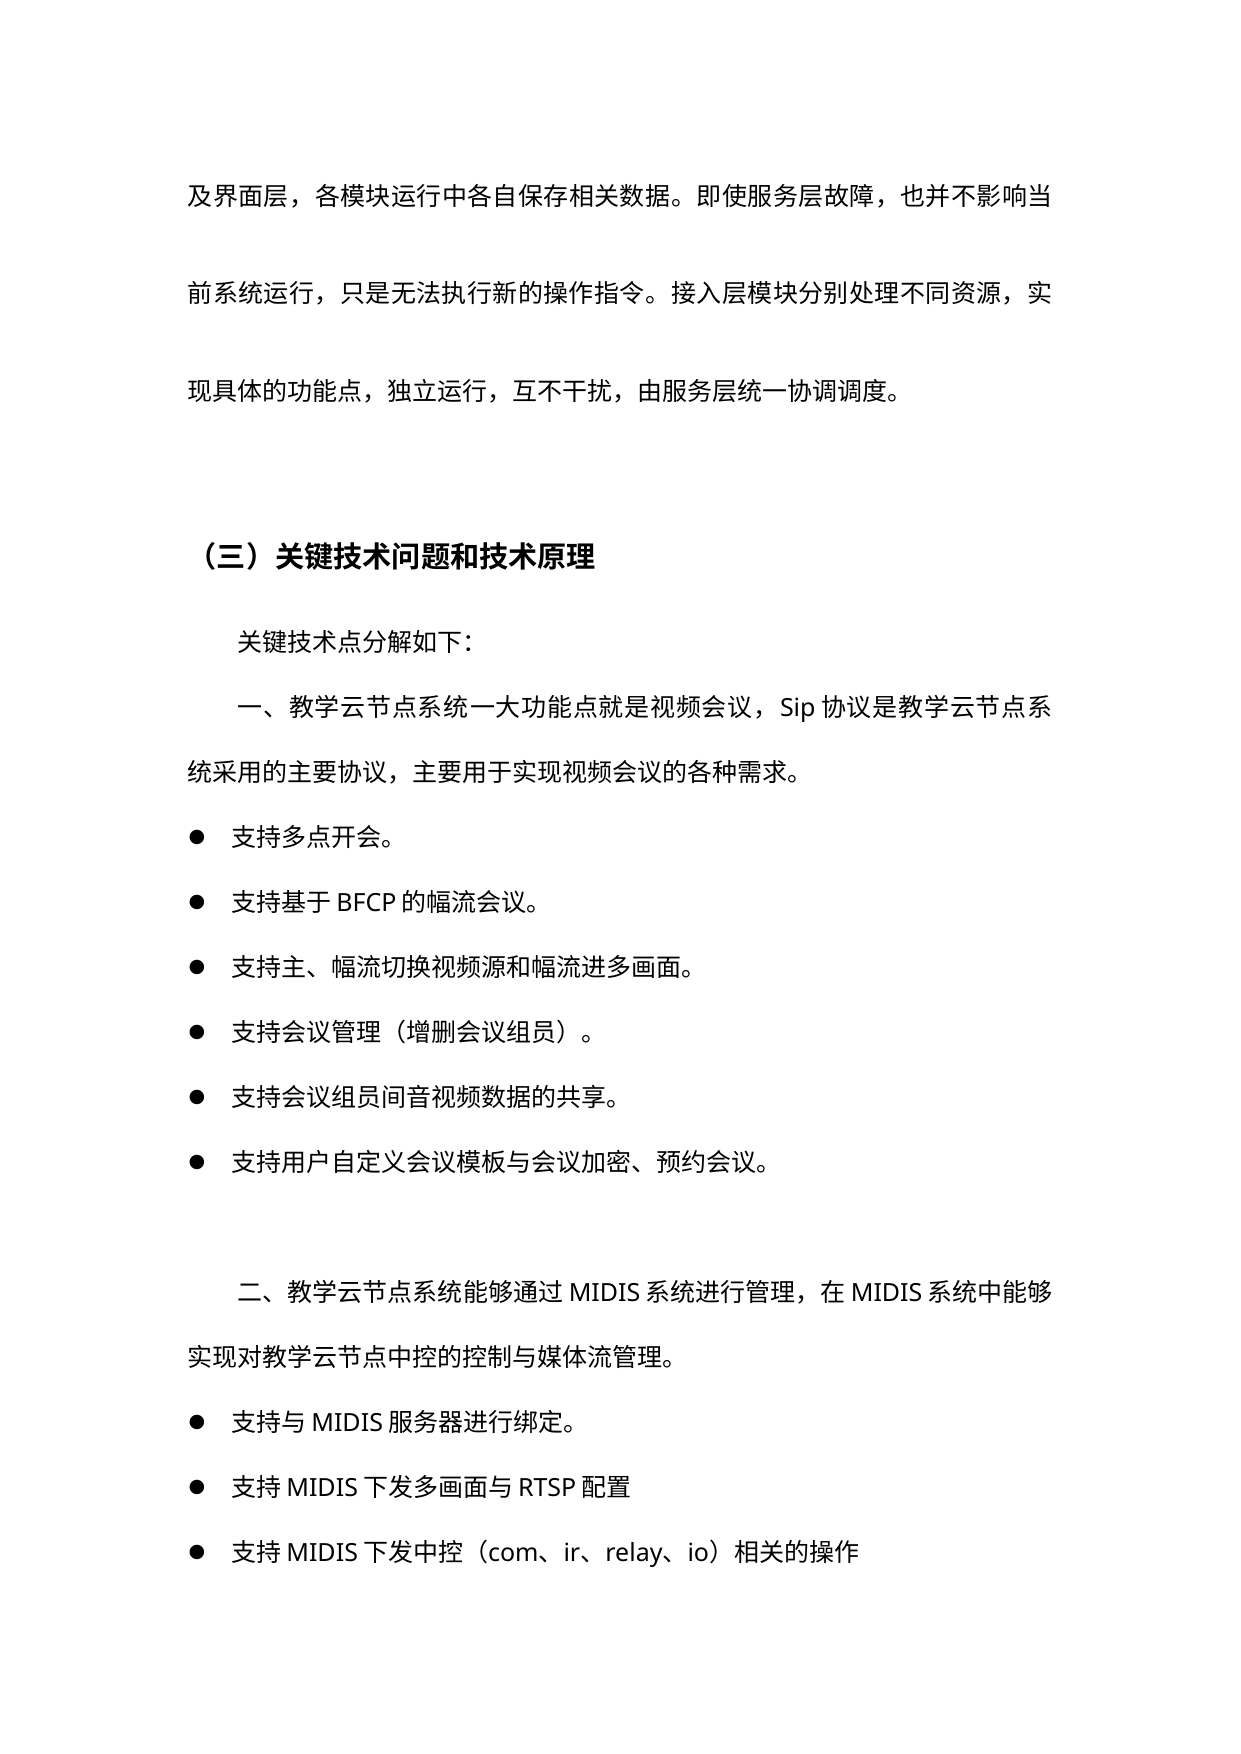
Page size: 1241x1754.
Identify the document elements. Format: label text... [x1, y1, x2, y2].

list 支持基于BFCP的幅流会议。 [187, 868, 1053, 933]
list 支持MIDIS下发多画面与RTSP配置 [187, 1453, 1053, 1518]
list 支持多点开会。 [187, 803, 1053, 868]
text 一、教学云节点系统一大功能点就是视频会议，Sip协议是教学云节点系统采用的主要协议，主要用于实现视频会议的各种需求。 [187, 673, 1053, 803]
list 支持主、幅流切换视频源和幅流进多画面。 [187, 933, 1053, 998]
subtitle （三）关键技术问题和技术原理 [187, 522, 1053, 587]
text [187, 162, 1053, 422]
list 支持与MIDIS服务器进行绑定。 [187, 1388, 1053, 1453]
list 支持会议组员间音视频数据的共享。 [187, 1063, 1053, 1128]
list 支持用户自定义会议模板与会议加密、预约会议。 [187, 1128, 1053, 1193]
text 关键技术点分解如下： [187, 608, 1053, 673]
list 支持MIDIS下发中控（com、ir、relay、io）相关的操作 [187, 1518, 1053, 1583]
text 二、教学云节点系统能够通过MIDIS系统进行管理，在MIDIS系统中能够实现对教学云节点中控的控制与媒体流管理。 [187, 1258, 1053, 1388]
list 支持会议管理（增删会议组员）。 [187, 998, 1053, 1063]
